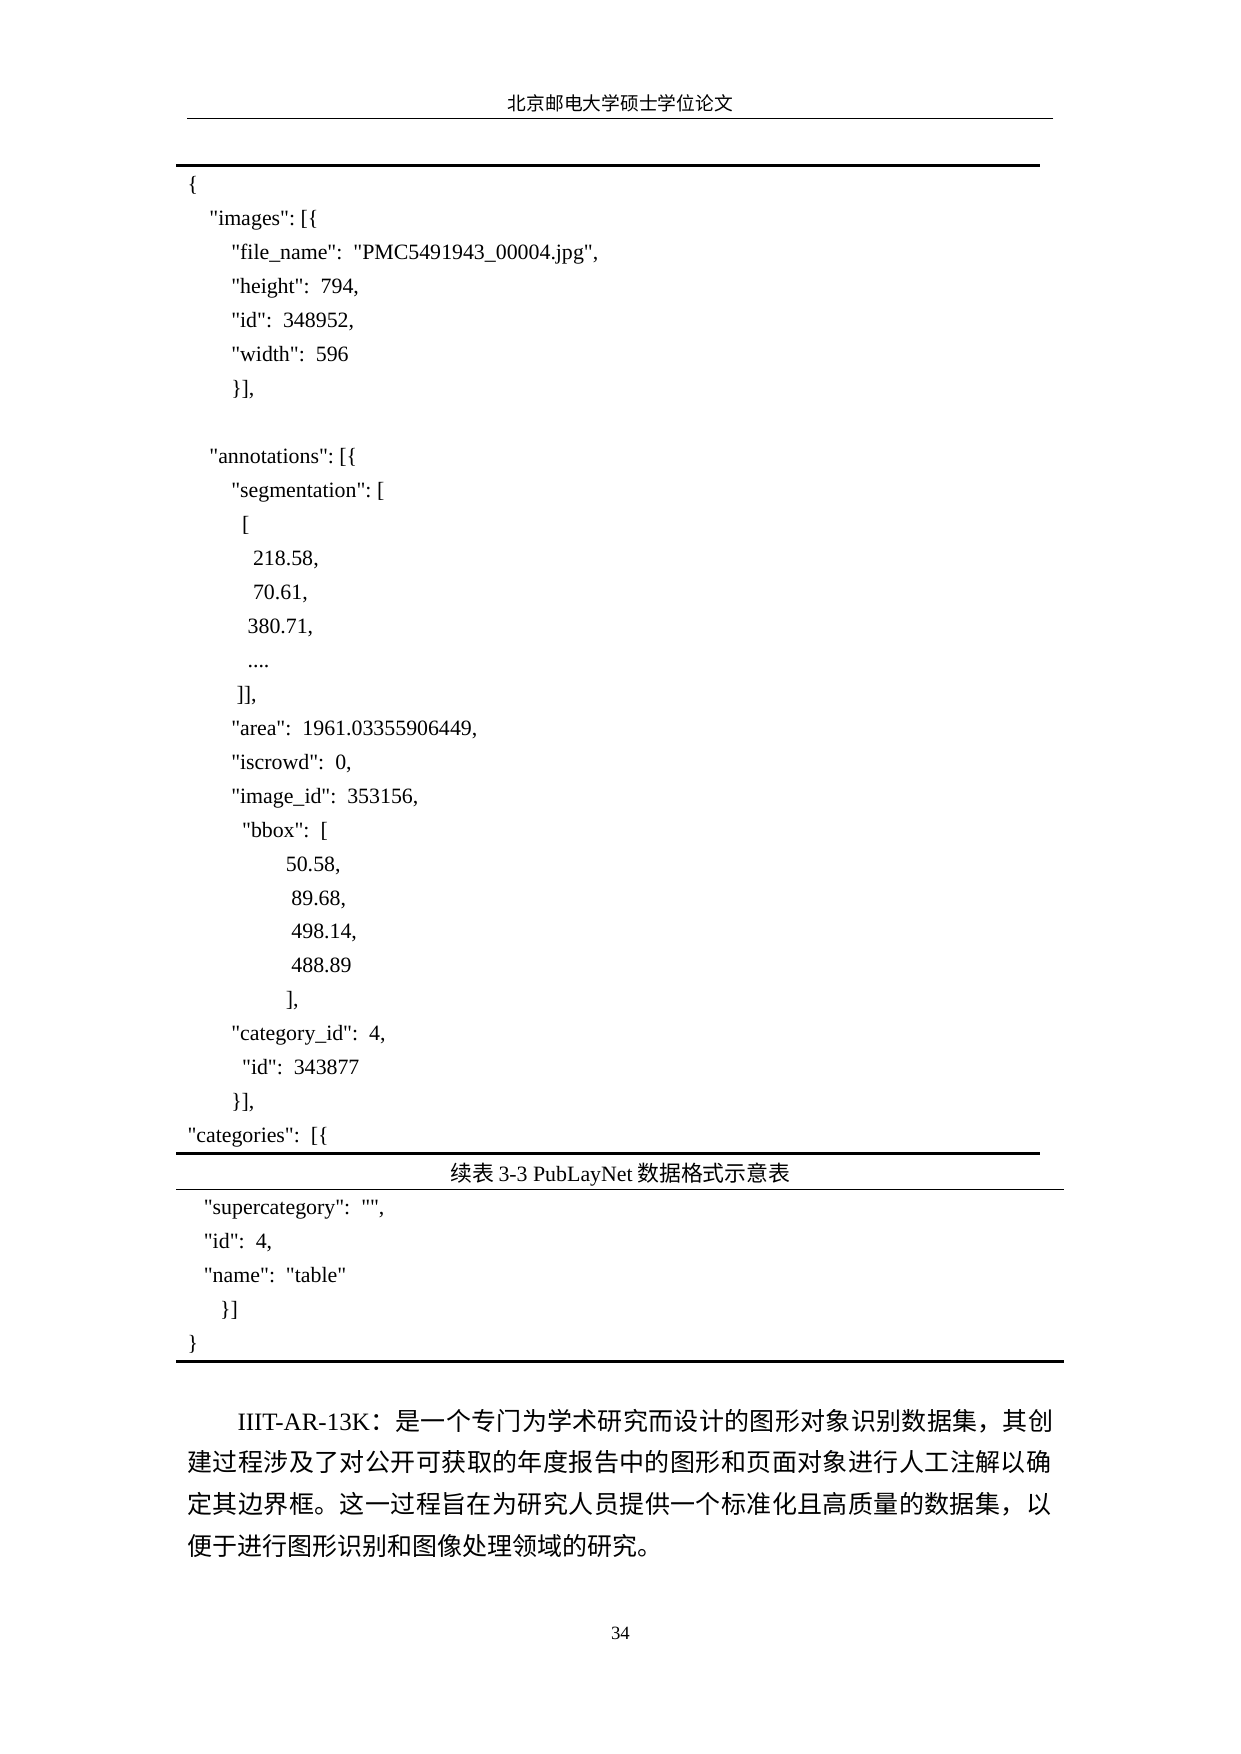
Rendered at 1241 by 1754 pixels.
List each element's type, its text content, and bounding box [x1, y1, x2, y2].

text 续表3-3 PubLayNet数据格式示意表 [187, 1155, 1053, 1189]
table_cell { "images": [{ "file_name": "PMC5491943_00004.jpg", "height": 794, "id": 348952, "width": 596 }], "annotations": [{ "segmentation": [ [ 218.58, 70.61, 380.71, .... ]], "area": 1961.03355906449, "iscrowd": 0, "image_id": 353156, "bbox": [ 50.58, 89.68, 498.14, 488.89 ], "category_id": 4, "id": 343877 }], "categories": [{ [176, 167, 1040, 1152]
table_header "supercategory": "", "id": 4, "name": "table" }] } [176, 1190, 1064, 1360]
text IIIT-AR-13K：是一个专门为学术研究而设计的图形对象识别数据集，其创建过程涉及了对公开可获取的年度报告中的图形和页面对象进行人工注解以确定其边界框。这一过程旨在为研究人员提供一个标准化且高质量的数据集，以便于进行图形识别和图像处理领域的研究。 [187, 1397, 1053, 1563]
